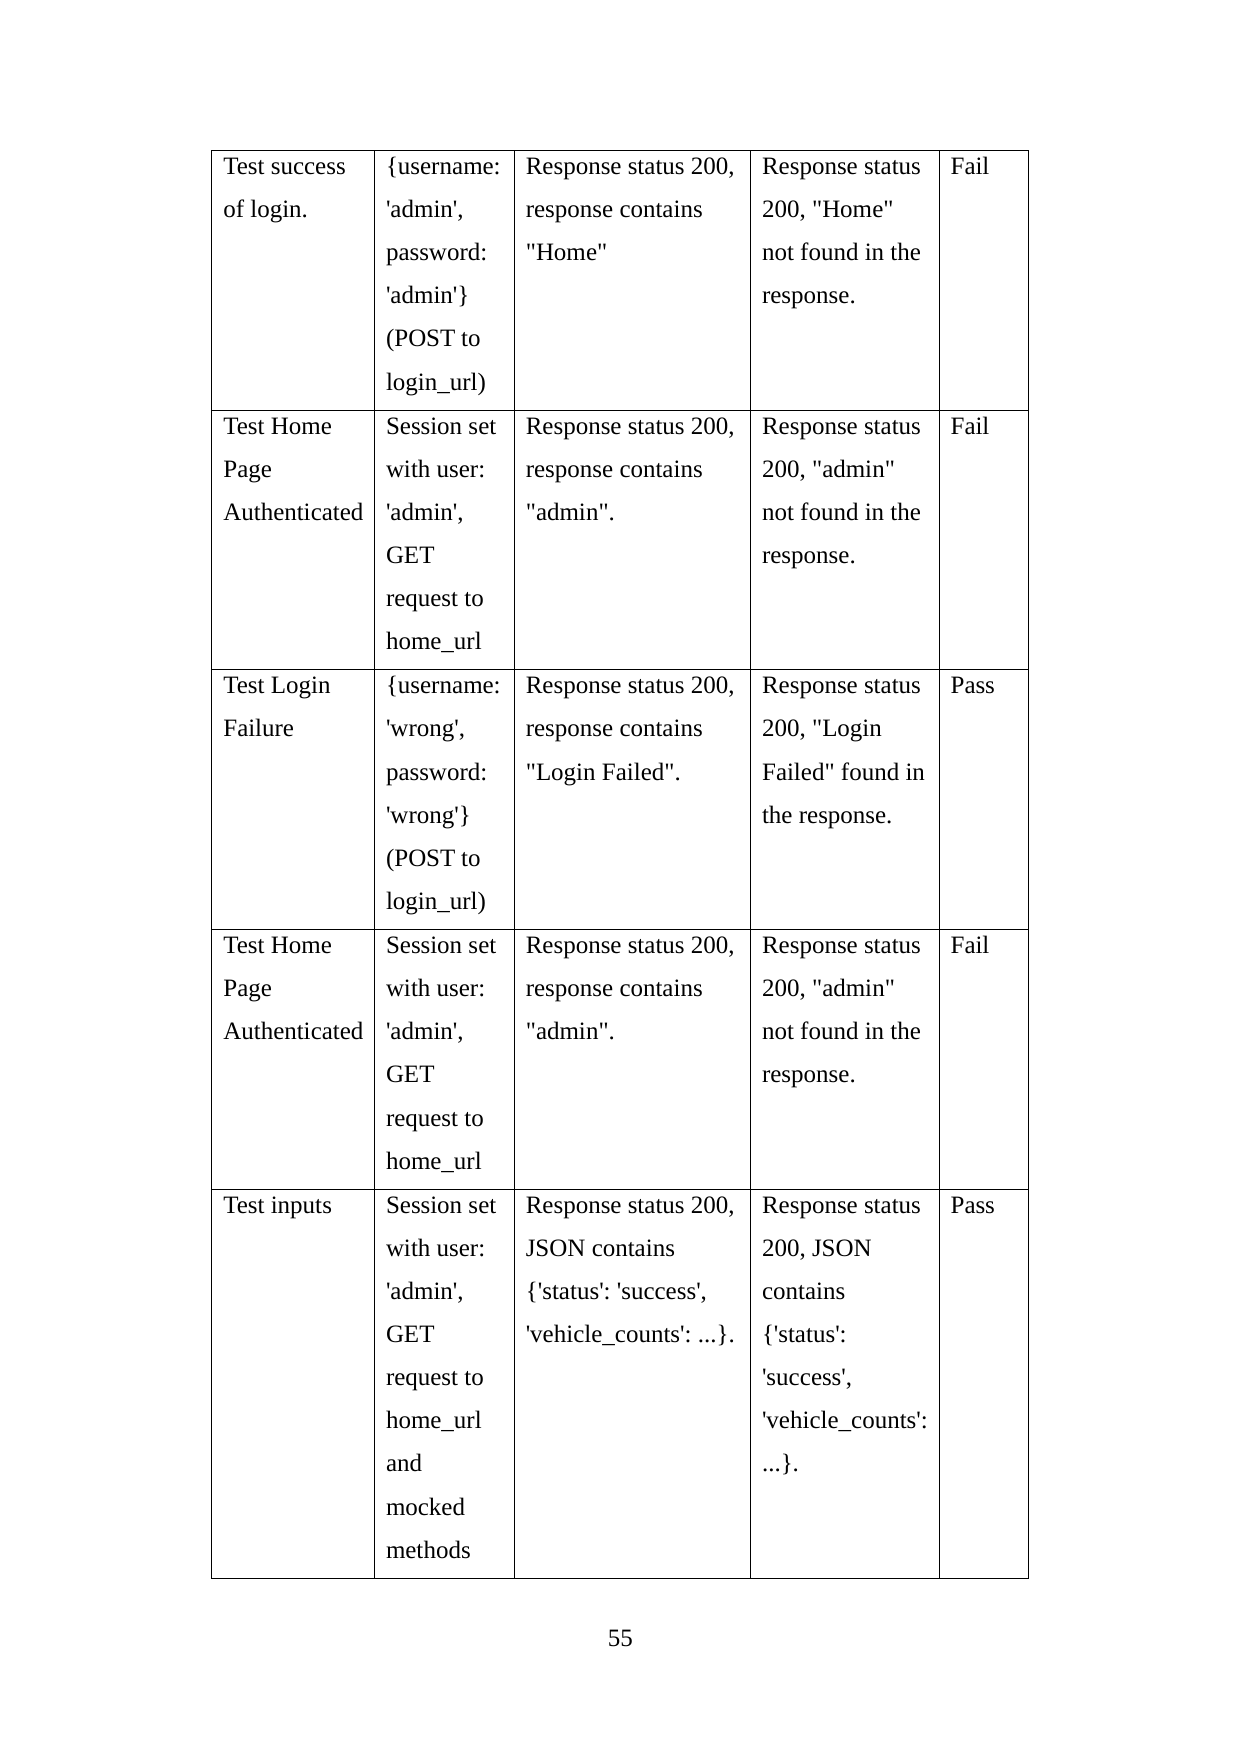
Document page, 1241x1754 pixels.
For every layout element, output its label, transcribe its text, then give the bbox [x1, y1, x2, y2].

table_cell Response status 200, response contains "admin". [515, 930, 750, 1189]
table_cell Test Home Page Authenticated [212, 411, 374, 669]
table_cell Response status 200, JSON contains {'status': 'success', 'vehicle_counts': ...}. [515, 1190, 750, 1578]
table_cell Test Login Failure [212, 670, 374, 929]
table_cell Response status 200, response contains "admin". [515, 411, 750, 669]
table_cell Fail [940, 151, 1028, 410]
table_cell Fail [940, 930, 1028, 1189]
table_cell Pass [940, 1190, 1028, 1578]
table_cell Test success of login. [212, 151, 374, 410]
table_cell Test Home Page Authenticated [212, 930, 374, 1189]
table_cell {username: 'admin', password: 'admin'} (POST to login_url) [375, 151, 514, 410]
table_cell Response status 200, "admin" not found in the response. [751, 411, 939, 669]
table_cell Response status 200, "Home" not found in the response. [751, 151, 939, 410]
table_cell Session set with user: 'admin', GET request to home_url [375, 411, 514, 669]
table_cell {username: 'wrong', password: 'wrong'} (POST to login_url) [375, 670, 514, 929]
table_cell Session set with user: 'admin', GET request to home_url [375, 930, 514, 1189]
table_cell Response status 200, response contains "Home" [515, 151, 750, 410]
table_cell Session set with user: 'admin', GET request to home_url and mocked methods [375, 1190, 514, 1578]
table_cell Fail [940, 411, 1028, 669]
table_cell Response status 200, response contains "Login Failed". [515, 670, 750, 929]
table_cell Pass [940, 670, 1028, 929]
table_cell Response status 200, "Login Failed" found in the response. [751, 670, 939, 929]
table_cell Response status 200, JSON contains {'status': 'success', 'vehicle_counts': ...}. [751, 1190, 939, 1578]
table_cell Response status 200, "admin" not found in the response. [751, 930, 939, 1189]
table_cell Test inputs [212, 1190, 374, 1578]
